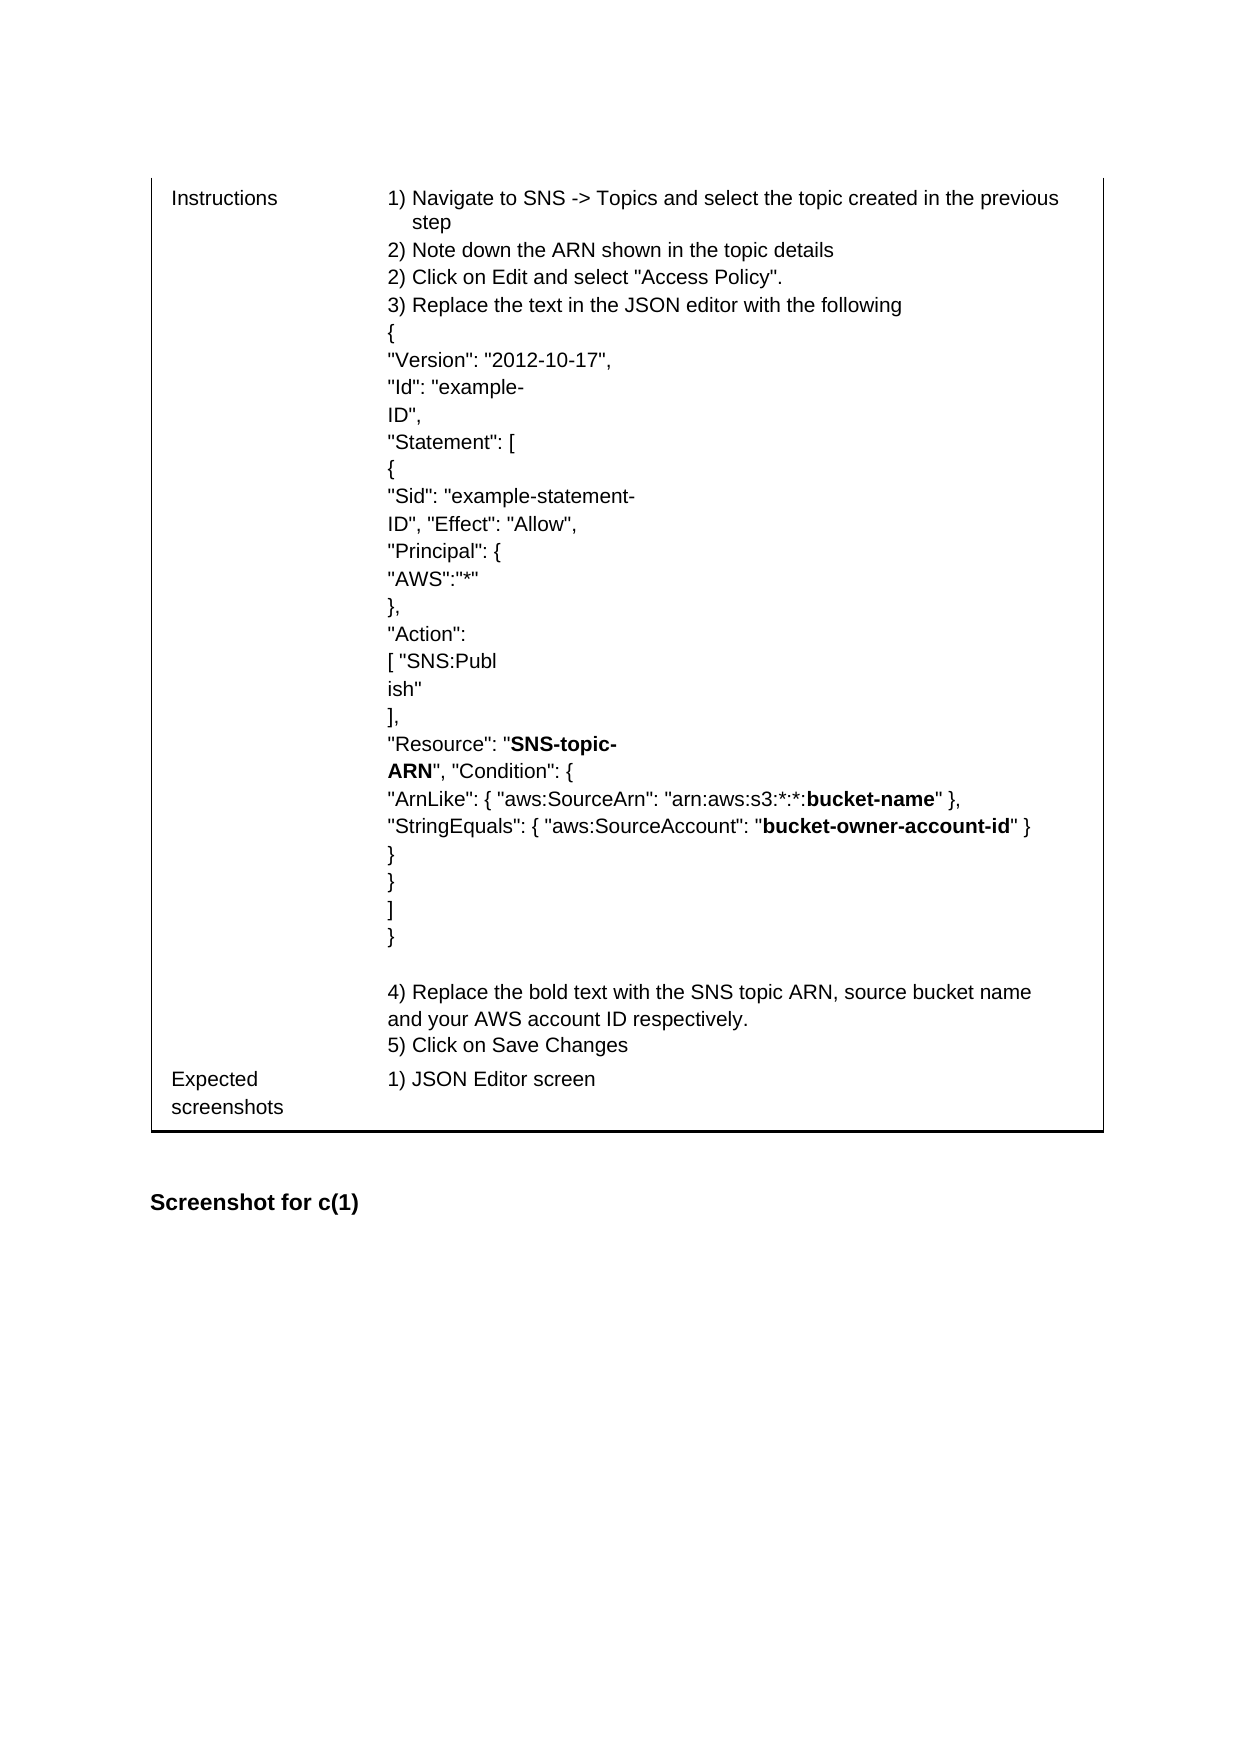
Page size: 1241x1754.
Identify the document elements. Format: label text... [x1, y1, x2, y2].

table_cell Expected screenshots [152, 1058, 324, 1130]
table_header Navigate to SNS -> Topics and select the topic created in the previous step Note down the ARN shown in the topic details Click on Edit and select "Access Policy". Replace the text in the JSON editor with the following { "Version": "2012-10-17", "Id": "example-ID", "Statement": [ { "Sid": "example-statement-ID", "Effect": "Allow", "Principal": { "AWS":"*" }, "Action": [ "SNS:Publish" ], "Resource": "SNS-topic-ARN", "Condition": { "ArnLike": { "aws:SourceArn": "arn:aws:s3:*:*:bucket-name" }, "StringEquals": { "aws:SourceAccount": "bucket-owner-account-id" } } } ] } Replace the bold text with the SNS topic ARN, source bucket name and your AWS account ID respectively. Click on Save Changes [324, 178, 1103, 1057]
table_header Instructions [152, 178, 324, 1057]
table_cell 1) JSON Editor screen [324, 1058, 1103, 1130]
text Screenshot for c(1) [150, 1189, 1240, 1215]
